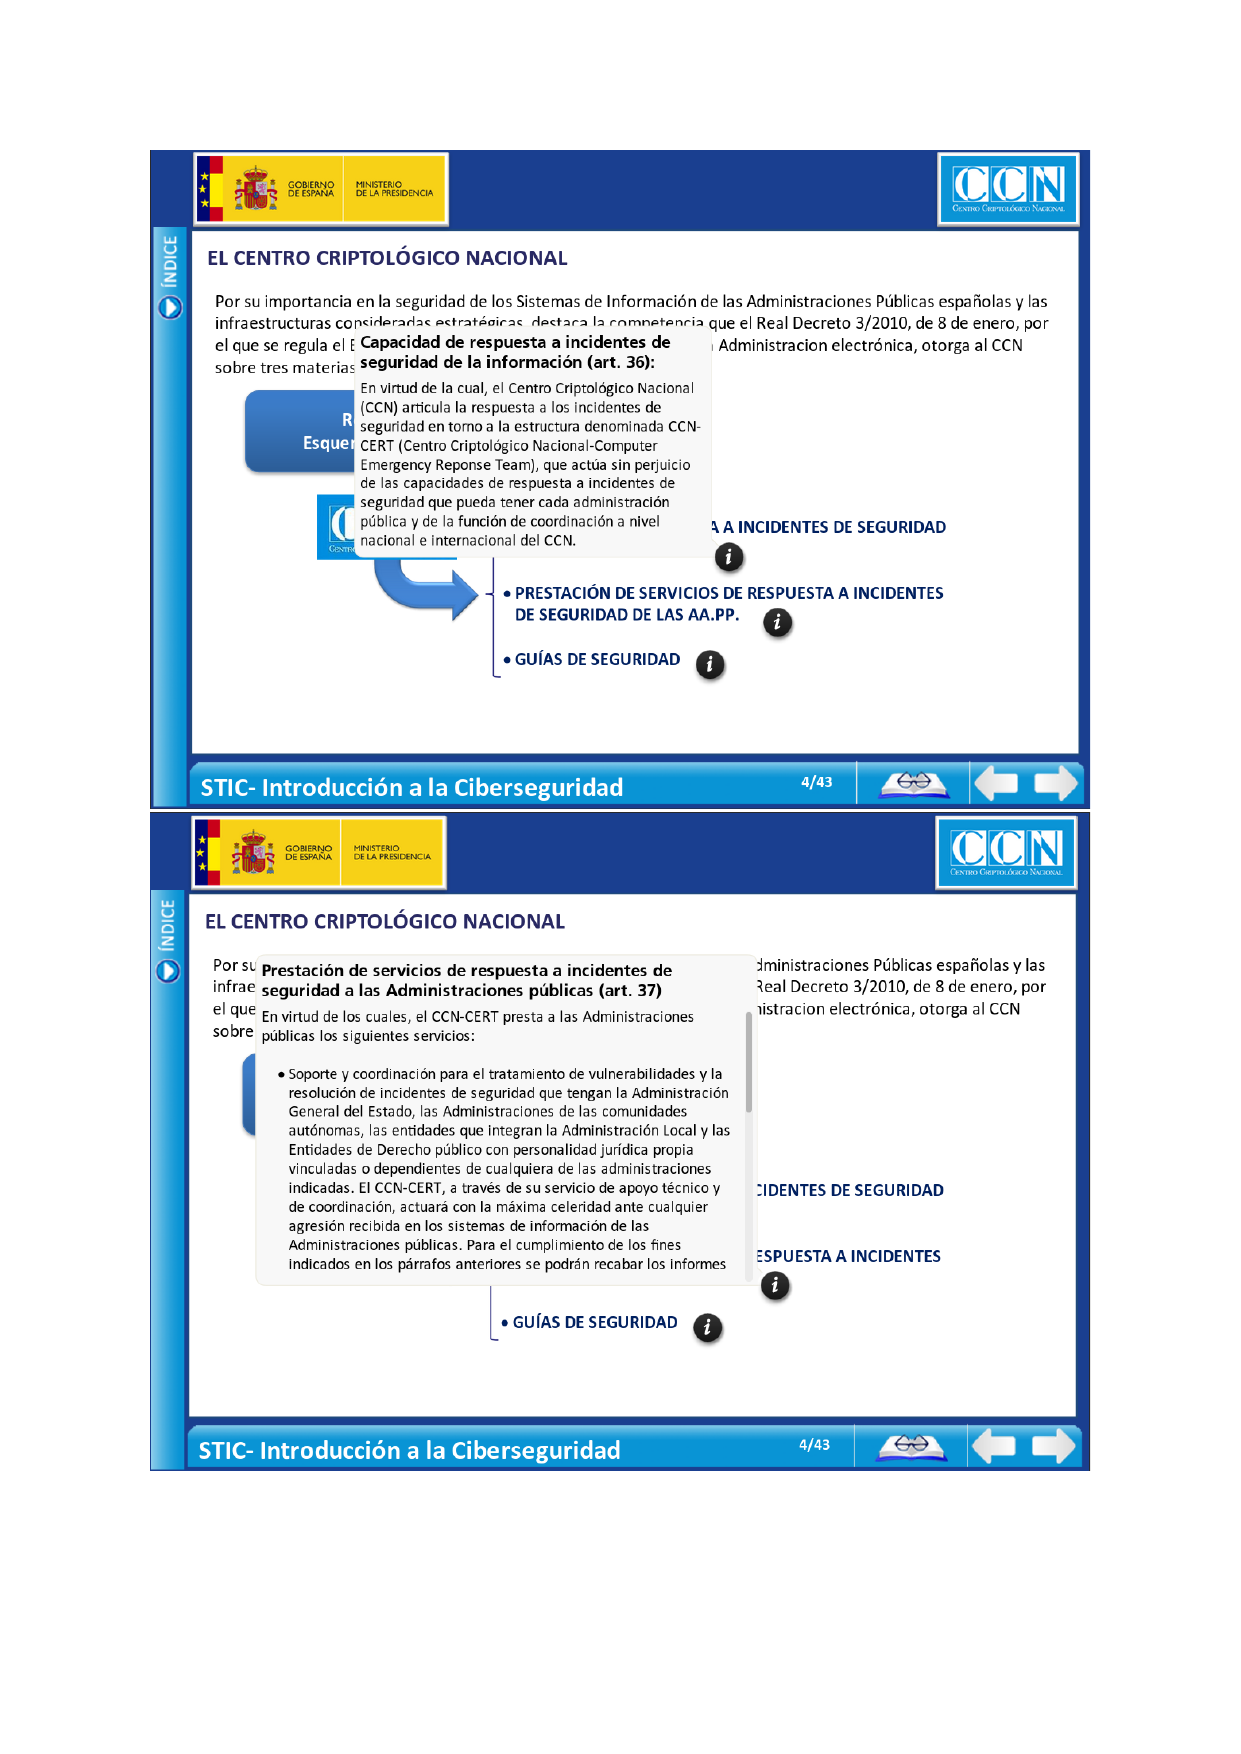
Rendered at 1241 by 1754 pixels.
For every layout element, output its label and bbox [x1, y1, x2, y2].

picture [150, 812, 1091, 1471]
picture [150, 150, 1091, 809]
